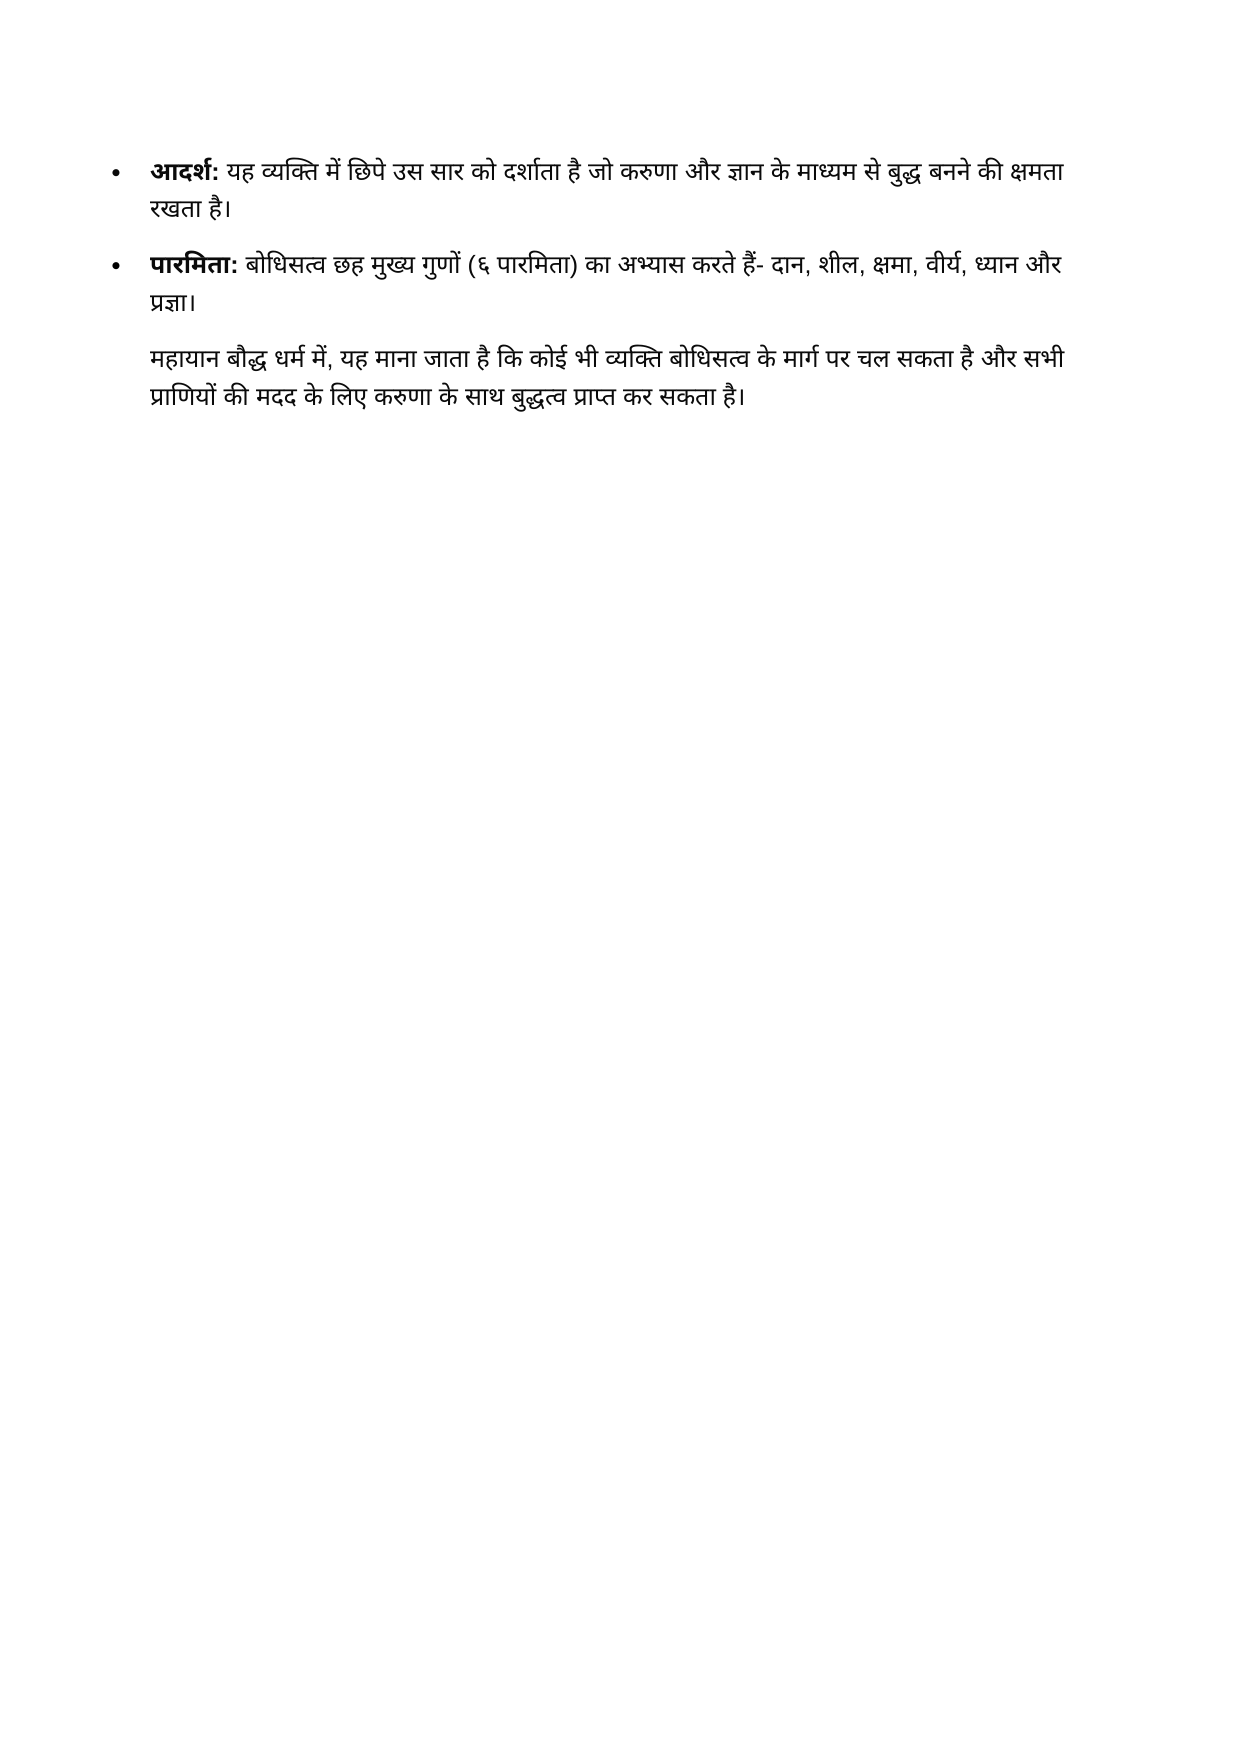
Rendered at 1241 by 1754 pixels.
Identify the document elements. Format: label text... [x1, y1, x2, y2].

text महायान बौद्ध धर्म में, यह माना जाता है कि कोई भी व्यक्ति बोधिसत्व के मार्ग पर चल सकता है और सभी प्राणियों की मदद के लिए करुणा के साथ बुद्धत्व प्राप्त कर सकता है। [150, 337, 1090, 412]
list पारमिता: बोधिसत्व छह मुख्य गुणों (६ पारमिता) का अभ्यास करते हैं- दान, शील, क्षमा, वीर्य, ध्यान और प्रज्ञा। [112, 244, 1090, 319]
list आदर्श: यह व्यक्ति में छिपे उस सार को दर्शाता है जो करुणा और ज्ञान के माध्यम से बुद्ध बनने की क्षमता रखता है। [112, 150, 1090, 225]
